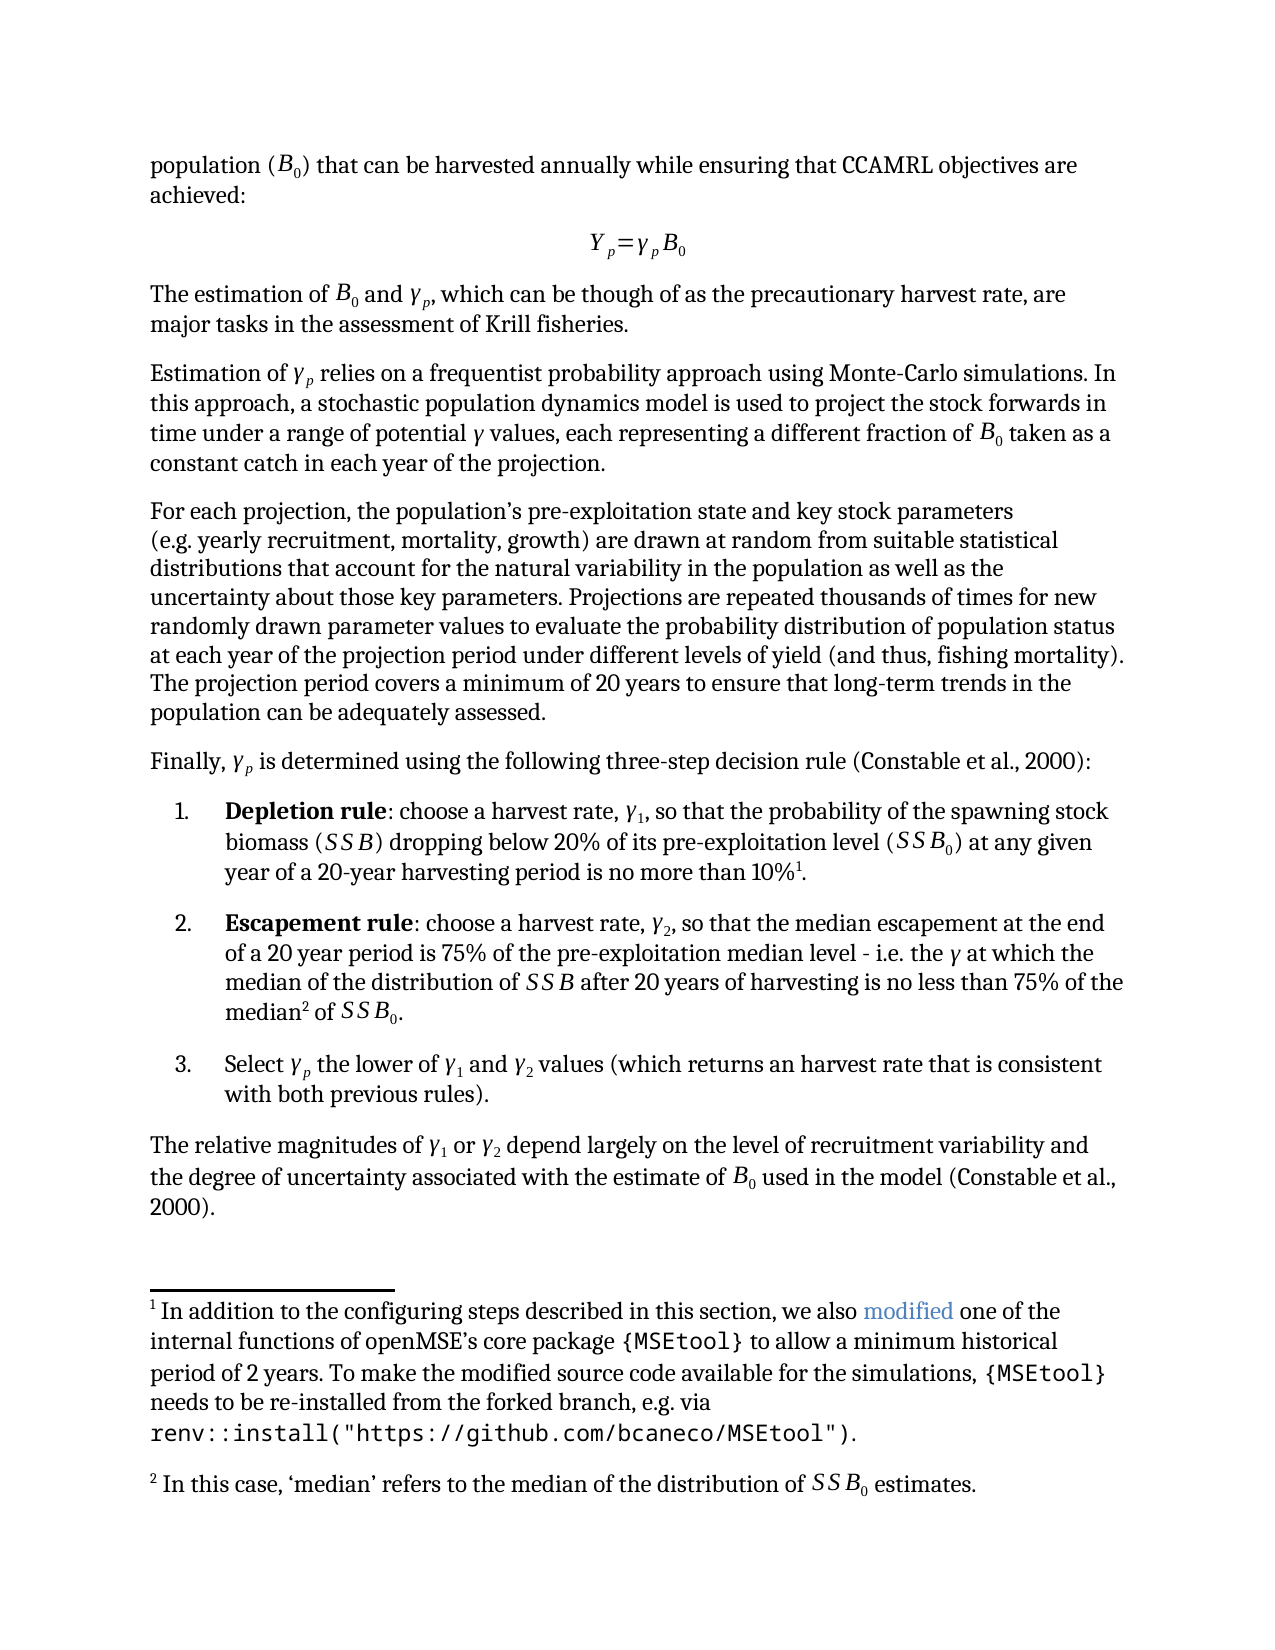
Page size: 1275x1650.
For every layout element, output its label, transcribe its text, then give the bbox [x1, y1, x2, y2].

list Select the lower of and values (which returns an harvest rate that is consistent with both previous rules). [175, 1049, 1125, 1109]
list Escapement rule: choose a harvest rate, , so that the median escapement at the end of a 20 year period is 75% of the pre-exploitation median level - i.e. the at which the median of the distribution of after 20 years of harvesting is no less than 75% of the median of . [175, 908, 1125, 1028]
list Depletion rule: choose a harvest rate, , so that the probability of the spawning stock biomass () dropping below 20% of its pre-exploitation level () at any given year of a 20-year harvesting period is no more than 10%. [175, 796, 1125, 887]
text The estimation of and , which can be though of as the precautionary harvest rate, are major tasks in the assessment of Krill fisheries. [150, 279, 1125, 339]
text The relative magnitudes of or depend largely on the level of recruitment variability and the degree of uncertainty associated with the estimate of used in the model (Constable et al., 2000). [150, 1130, 1125, 1221]
text Finally, is determined using the following three-step decision rule (Constable et al., 2000): [150, 746, 1125, 777]
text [150, 150, 1125, 210]
text Estimation of relies on a frequentist probability approach using Monte-Carlo simulations. In this approach, a stochastic population dynamics model is used to project the stock forwards in time under a range of potential values, each representing a different fraction of taken as a constant catch in each year of the projection. [150, 358, 1125, 478]
text For each projection, the population’s pre-exploitation state and key stock parameters (e.g. yearly recruitment, mortality, growth) are drawn at random from suitable statistical distributions that account for the natural variability in the population as well as the uncertainty about those key parameters. Projections are repeated thousands of times for new randomly drawn parameter values to evaluate the probability distribution of population status at each year of the projection period under different levels of yield (and thus, fishing mortality). The projection period covers a minimum of 20 years to ensure that long-term trends in the population can be adequately assessed. [150, 497, 1125, 727]
